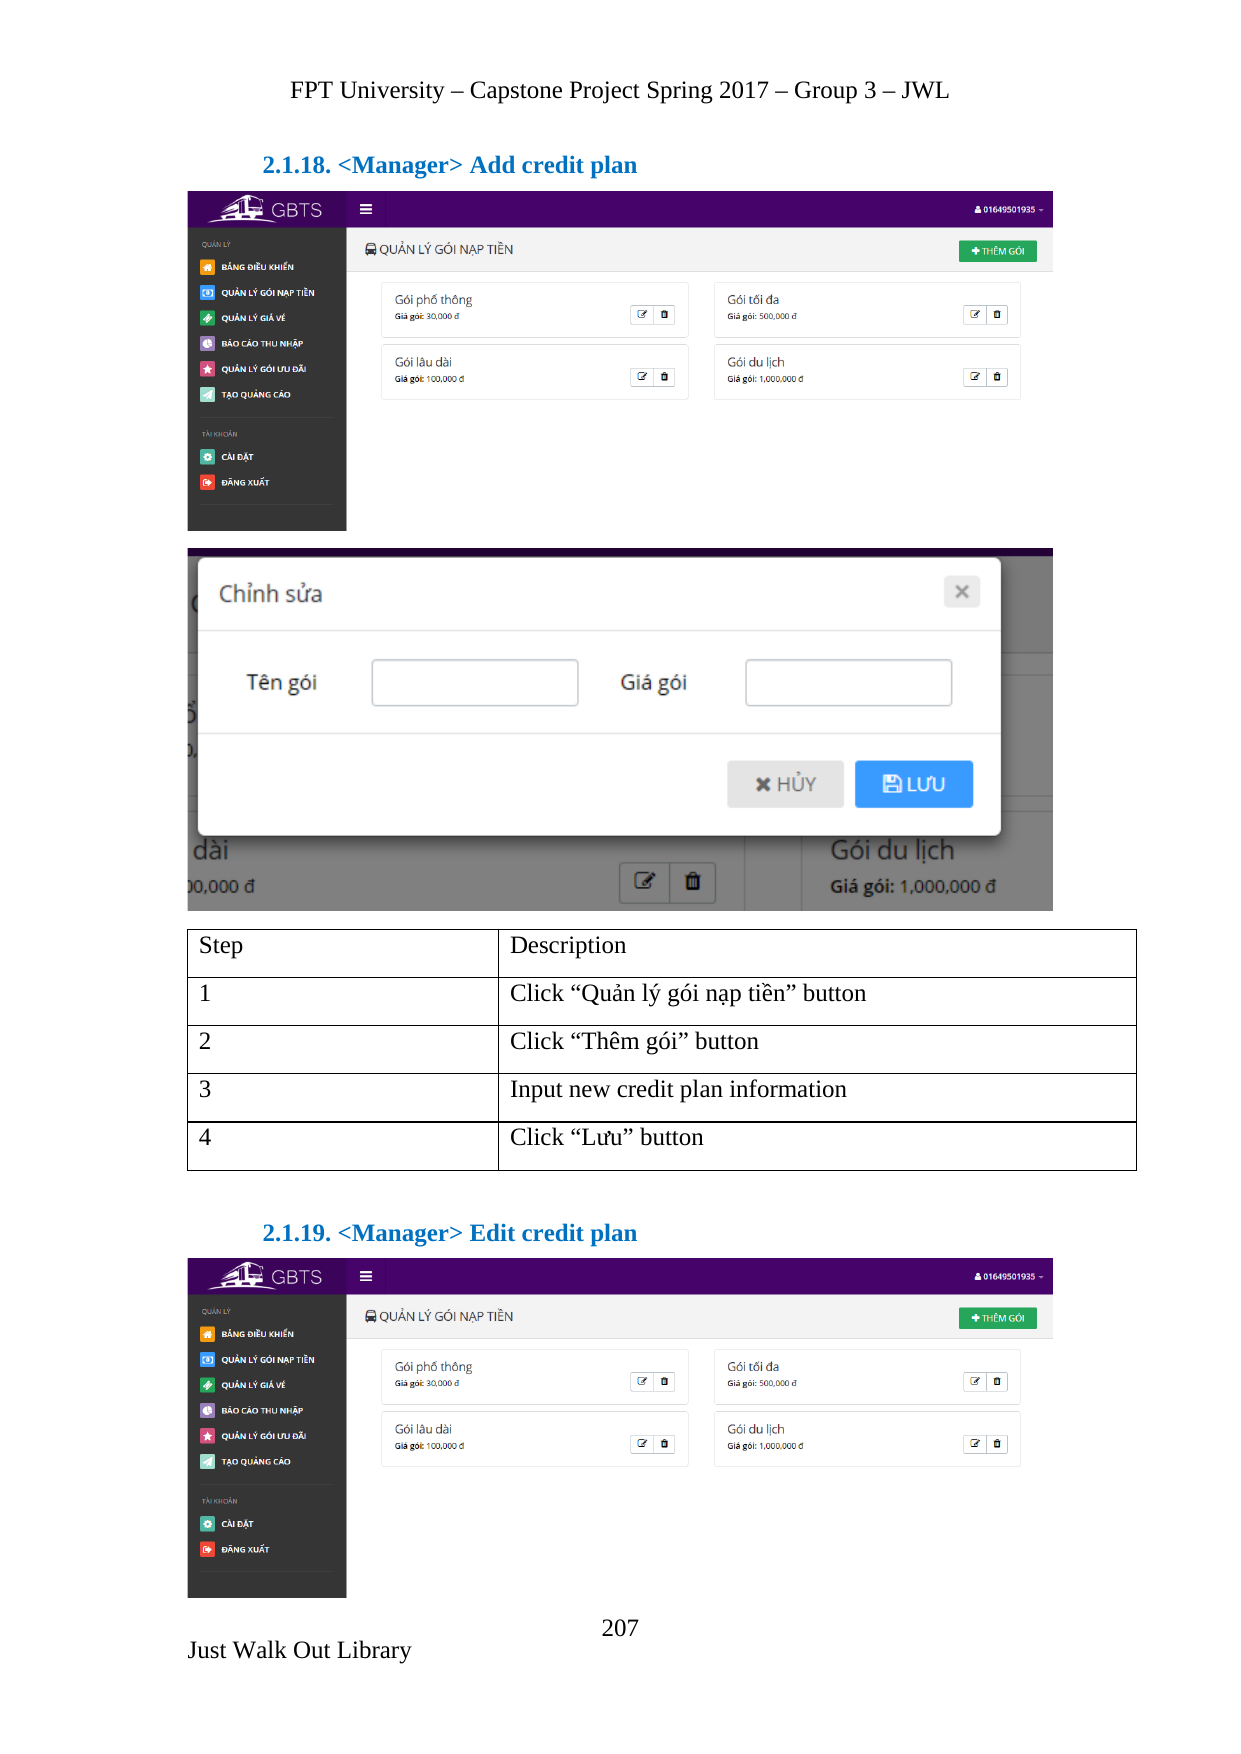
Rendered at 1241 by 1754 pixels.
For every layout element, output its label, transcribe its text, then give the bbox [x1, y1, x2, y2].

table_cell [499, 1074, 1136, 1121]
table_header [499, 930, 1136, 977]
picture [187, 191, 1053, 531]
picture [187, 1258, 1053, 1598]
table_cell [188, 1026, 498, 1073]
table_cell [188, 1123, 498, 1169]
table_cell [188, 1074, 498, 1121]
picture [187, 548, 1053, 911]
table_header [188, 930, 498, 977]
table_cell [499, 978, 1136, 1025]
text <Manager> Add credit plan [262, 150, 1053, 179]
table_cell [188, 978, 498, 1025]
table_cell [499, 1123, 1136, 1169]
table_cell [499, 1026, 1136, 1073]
text <Manager> Edit credit plan [262, 1218, 1053, 1246]
